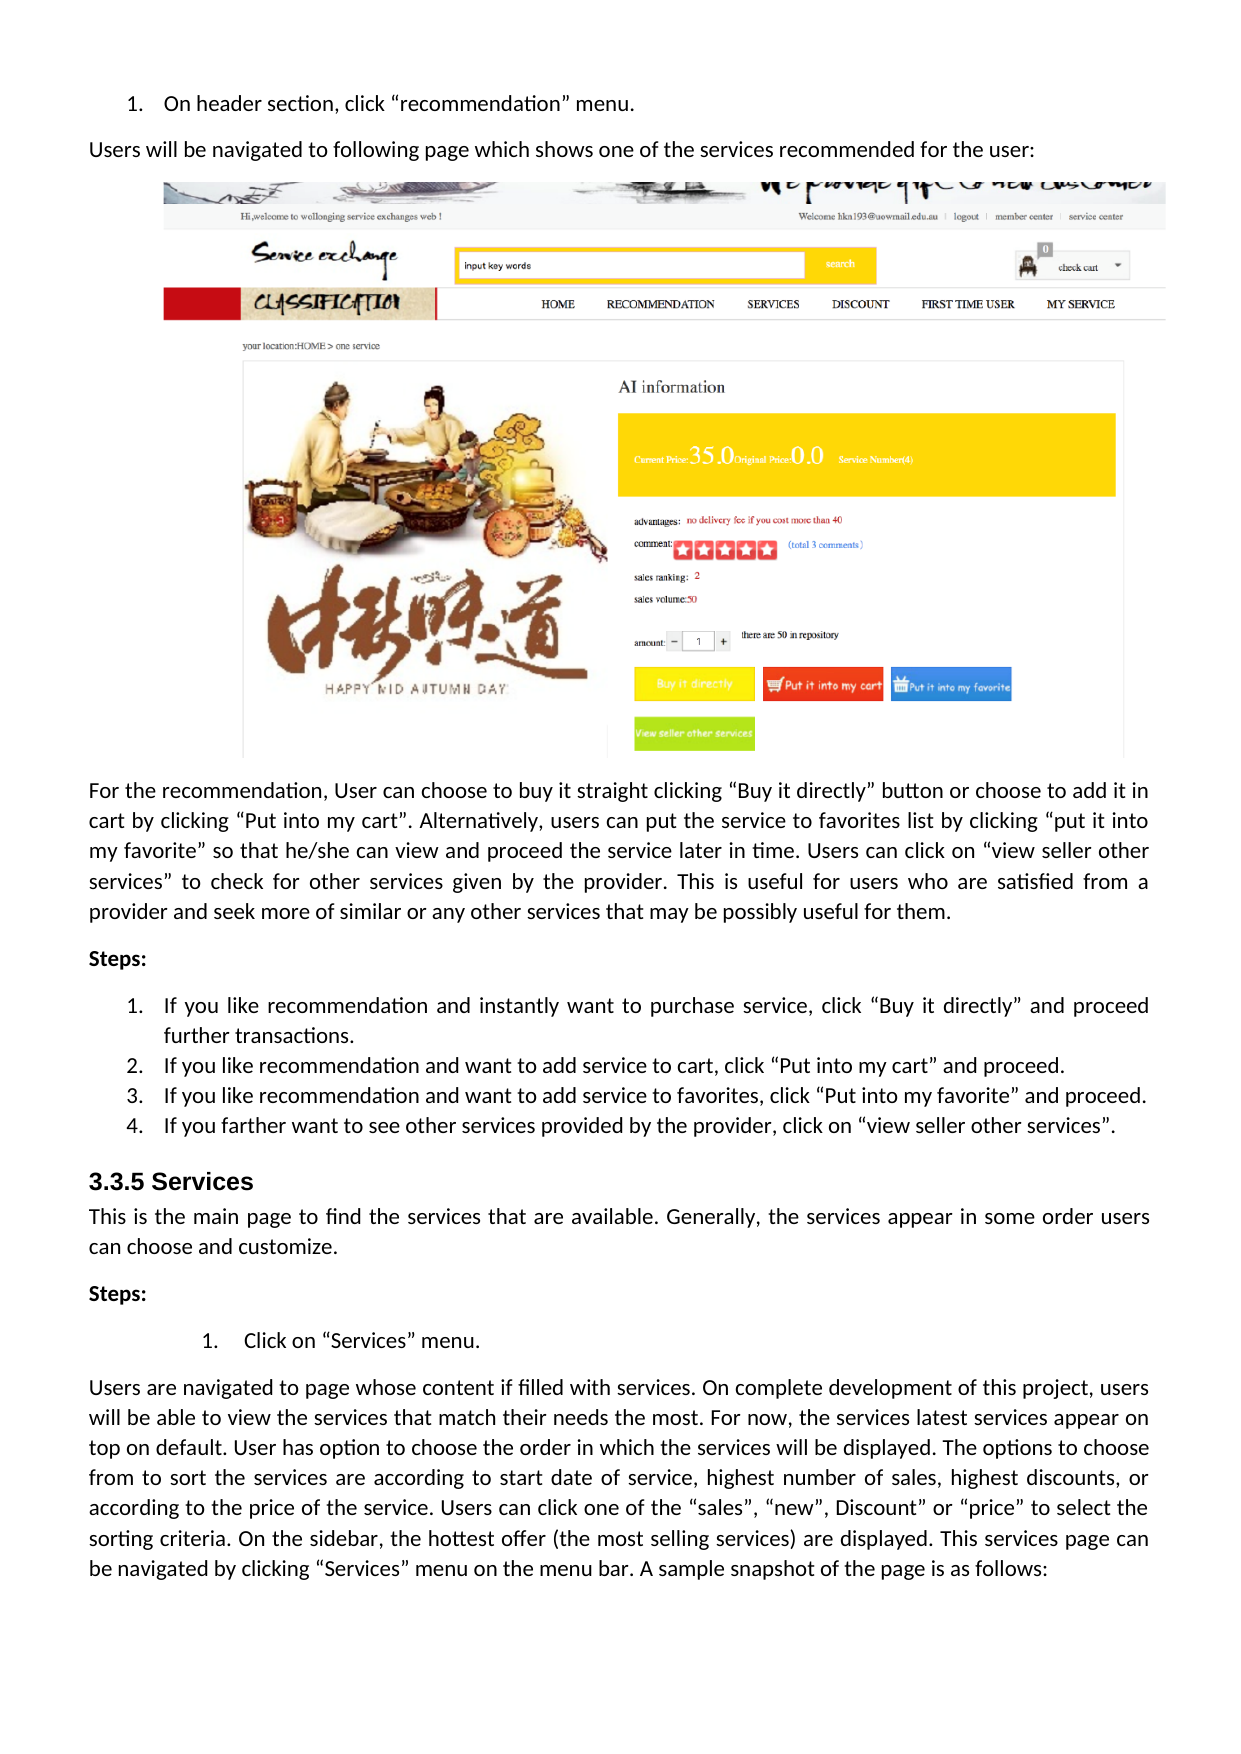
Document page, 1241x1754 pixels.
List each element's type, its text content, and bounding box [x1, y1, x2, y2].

list If you like recommendation and want to add service to cart, click “Put into my cart” and proceed. [126, 1051, 1152, 1079]
text Users will be navigated to following page which shows one of the services recommended for the user: [89, 136, 1152, 163]
list On header section, click “recommendation” menu. [126, 89, 1152, 117]
text Users are navigated to page whose content if filled with services. On complete development of this project, users will be able to view the services that match their needs the most. For now, the services latest services appear on top on default. User has option to choose the order in which the services will be displayed. The options to choose from to sort the services are according to start date of service, highest number of sales, highest discounts, or according to the price of the service. Users can click one of the “sales”, “new”, Discount” or “price” to select the sorting criteria. On the sidebar, the hottest offer (the most selling services) are displayed. This services page can be navigated by clicking “Services” menu on the menu bar. A sample snapshot of the page is as follows: [89, 1373, 1152, 1582]
text Steps: [89, 944, 1152, 972]
list If you farther want to see other services provided by the provider, click on “view seller other services”. [126, 1112, 1152, 1140]
text This is the main page to find the services that are available. Generally, the services appear in some order users can choose and customize. [89, 1202, 1152, 1260]
subtitle 3.3.5 Services [89, 1167, 1152, 1196]
picture [163, 182, 1166, 758]
text Steps: [89, 1279, 1152, 1307]
text For the recommendation, User can choose to buy it straight clicking “Buy it directly” button or choose to add it in cart by clicking “Put into my cart”. Alternatively, users can put the service to favorites list by clicking “put it into my favorite” so that he/she can view and proceed the service later in time. Users can click on “view seller other services” to check for other services given by the provider. This is useful for users who are satisfied from a provider and seek more of similar or any other services that may be possibly useful for them. [89, 776, 1152, 925]
list If you like recommendation and instantly want to purchase service, click “Buy it directly” and proceed further transactions. [126, 991, 1152, 1049]
list Click on “Services” menu. [201, 1326, 1152, 1354]
list If you like recommendation and want to add service to favorites, click “Put into my favorite” and proceed. [126, 1081, 1152, 1109]
